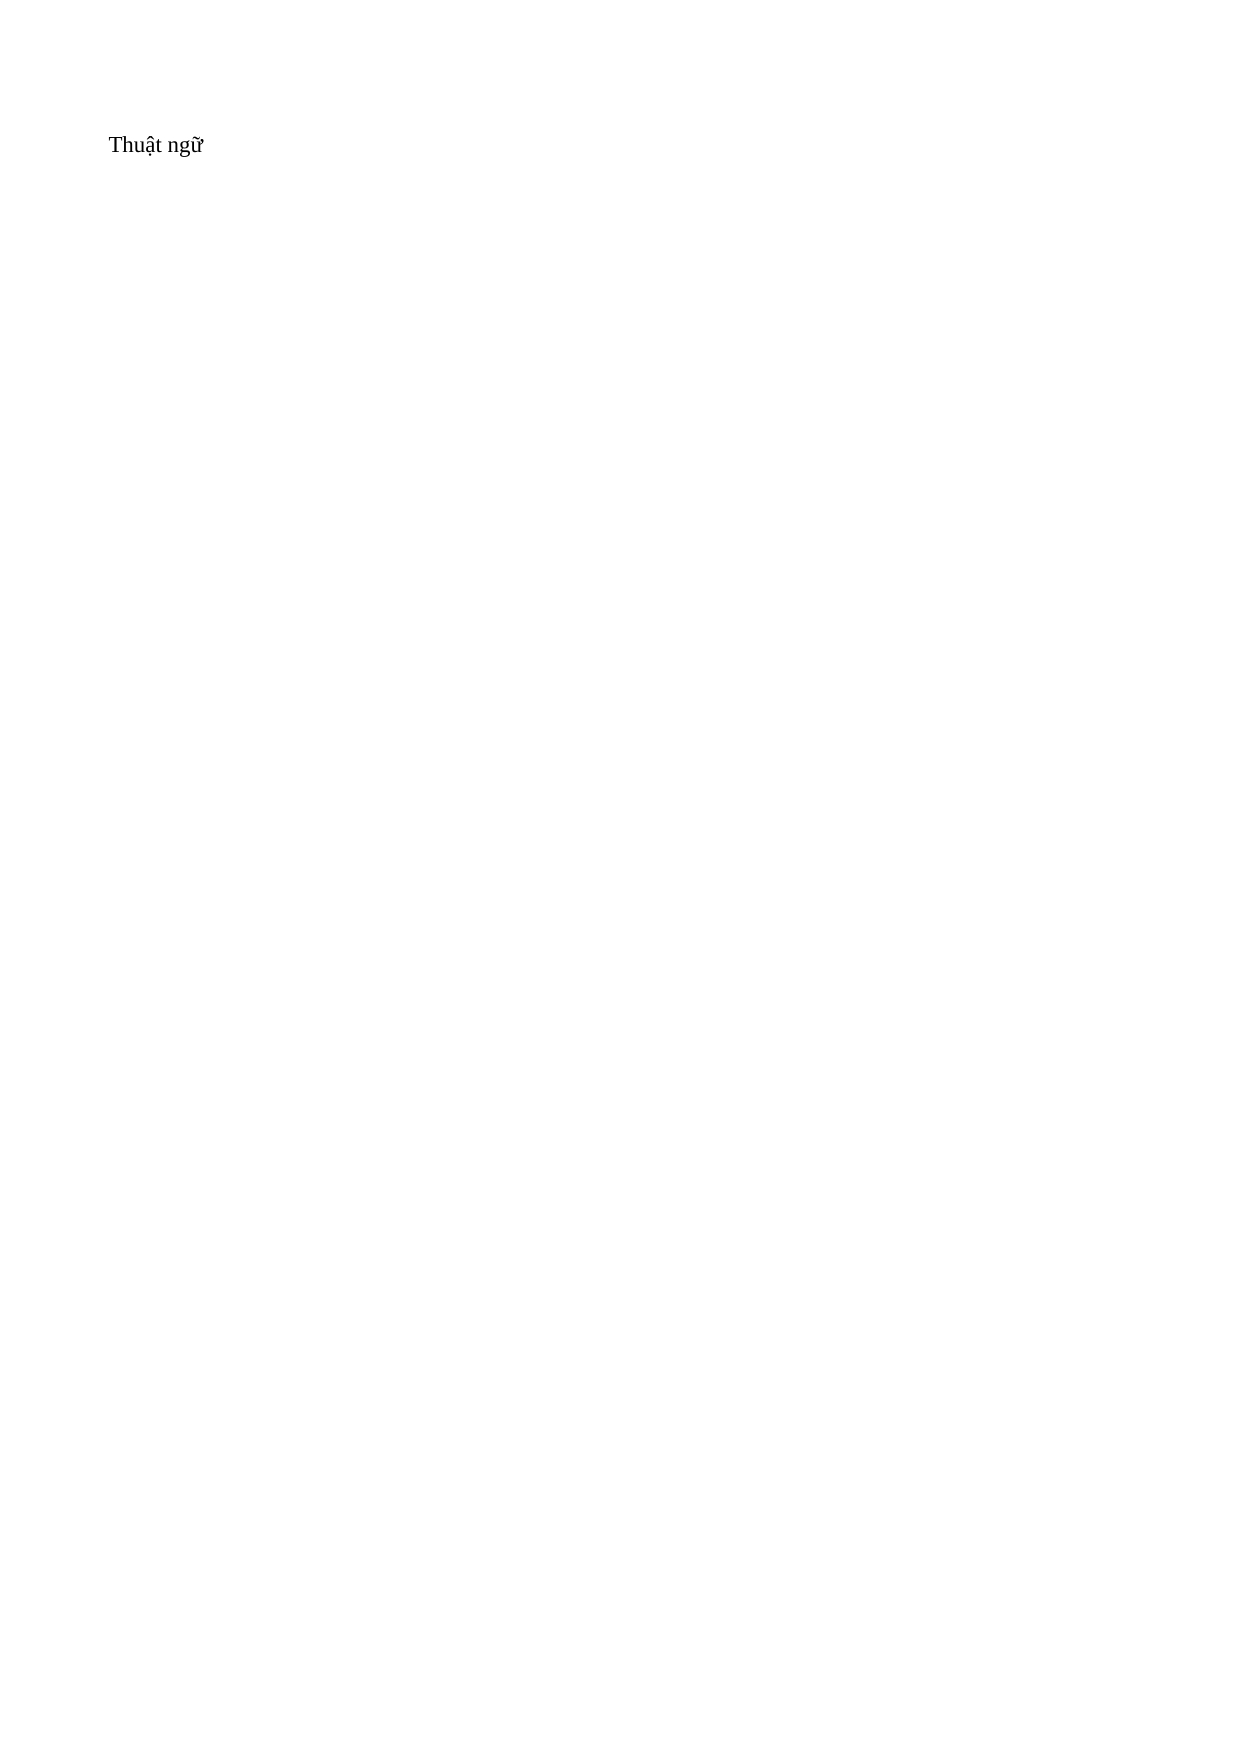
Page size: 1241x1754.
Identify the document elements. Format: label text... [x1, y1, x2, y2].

text Thuật ngữ [108, 131, 1167, 158]
